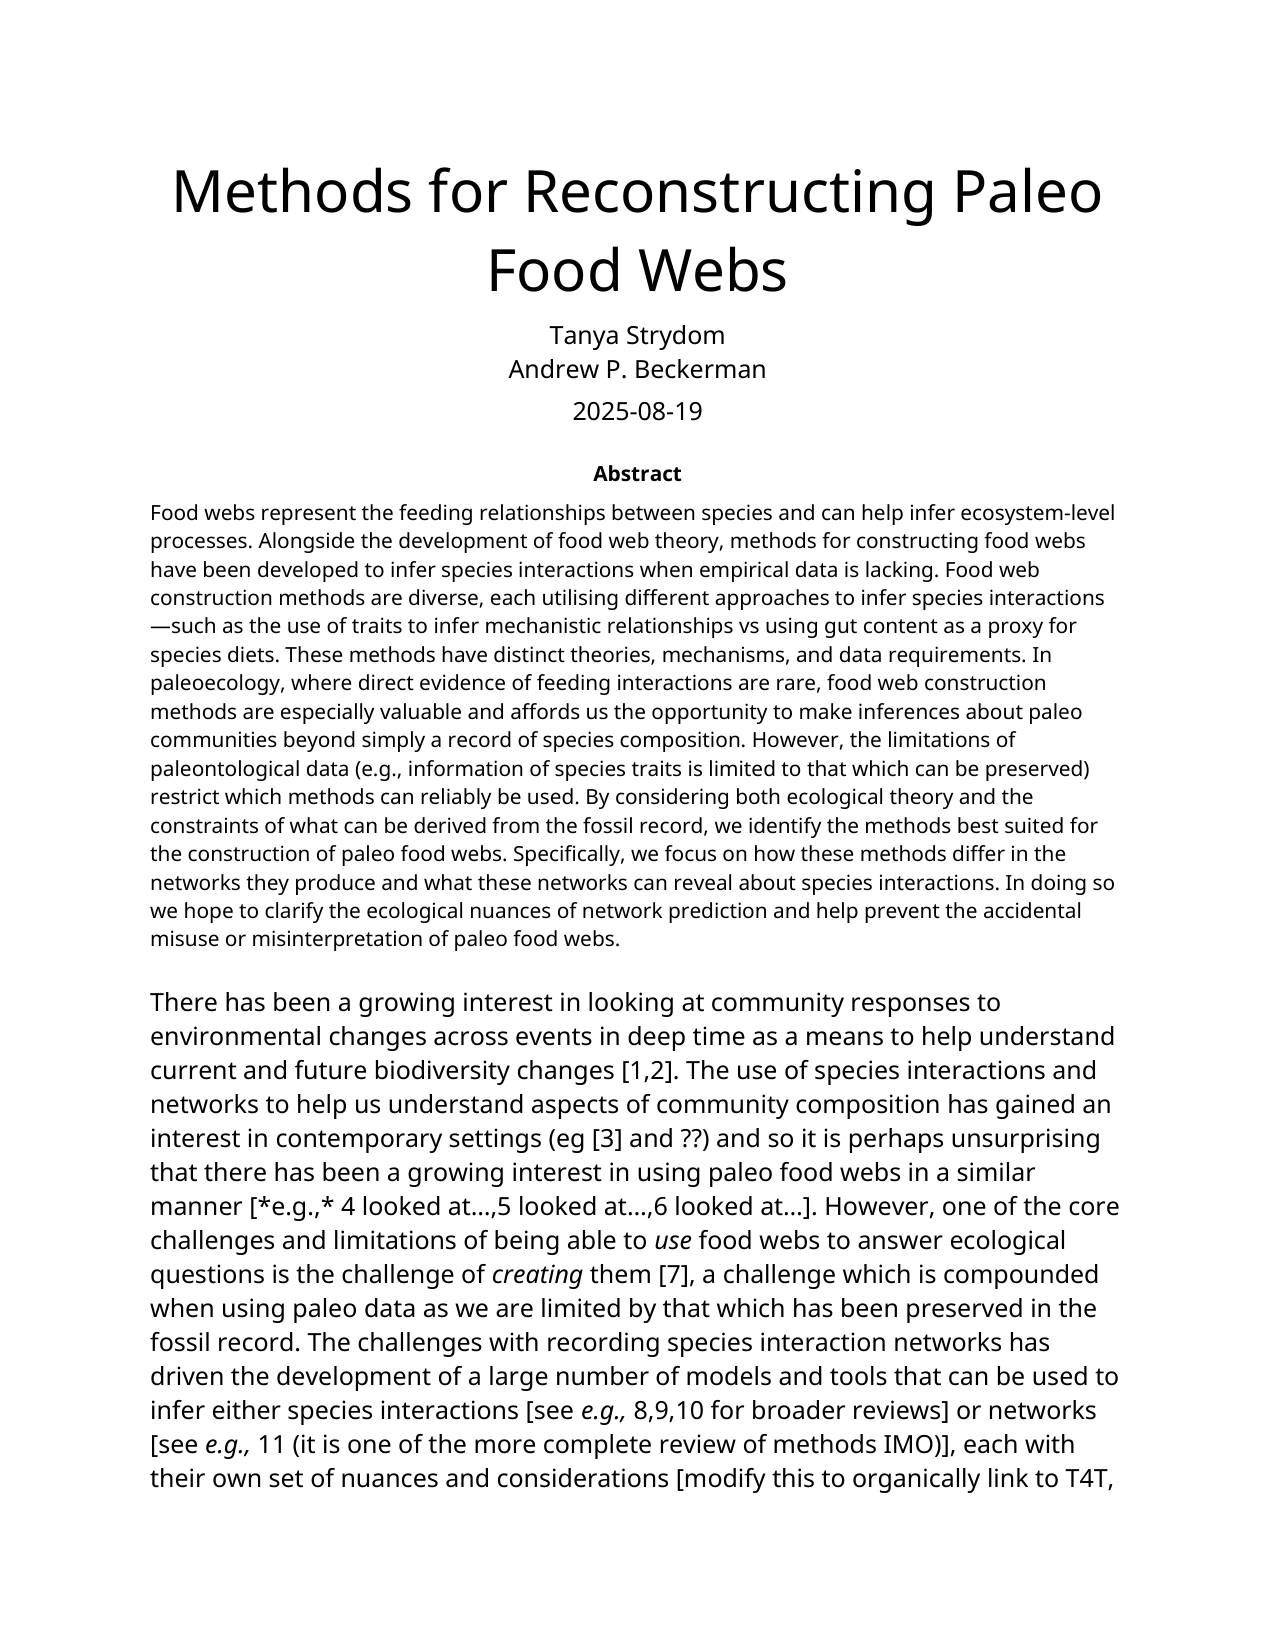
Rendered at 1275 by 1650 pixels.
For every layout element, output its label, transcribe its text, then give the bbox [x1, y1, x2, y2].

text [150, 984, 1125, 1495]
text Food webs represent the feeding relationships between species and can help infer ecosystem-level processes. Alongside the development of food web theory, methods for constructing food webs have been developed to infer species interactions when empirical data is lacking. Food web construction methods are diverse, each utilising different approaches to infer species interactions —such as the use of traits to infer mechanistic relationships vs using gut content as a proxy for species diets. These methods have distinct theories, mechanisms, and data requirements. In paleoecology, where direct evidence of feeding interactions are rare, food web construction methods are especially valuable and affords us the opportunity to make inferences about paleo communities beyond simply a record of species composition. However, the limitations of paleontological data (e.g., information of species traits is limited to that which can be preserved) restrict which methods can reliably be used. By considering both ecological theory and the constraints of what can be derived from the fossil record, we identify the methods best suited for the construction of paleo food webs. Specifically, we focus on how these methods differ in the networks they produce and what these networks can reveal about species interactions. In doing so we hope to clarify the ecological nuances of network prediction and help prevent the accidental misuse or misinterpretation of paleo food webs. [150, 498, 1125, 953]
text Andrew P. Beckerman [150, 351, 1125, 385]
title Methods for Reconstructing Paleo Food Webs [150, 150, 1125, 309]
title Abstract [150, 459, 1125, 487]
text 2025-08-19 [150, 394, 1125, 428]
text Tanya Strydom [150, 317, 1125, 351]
